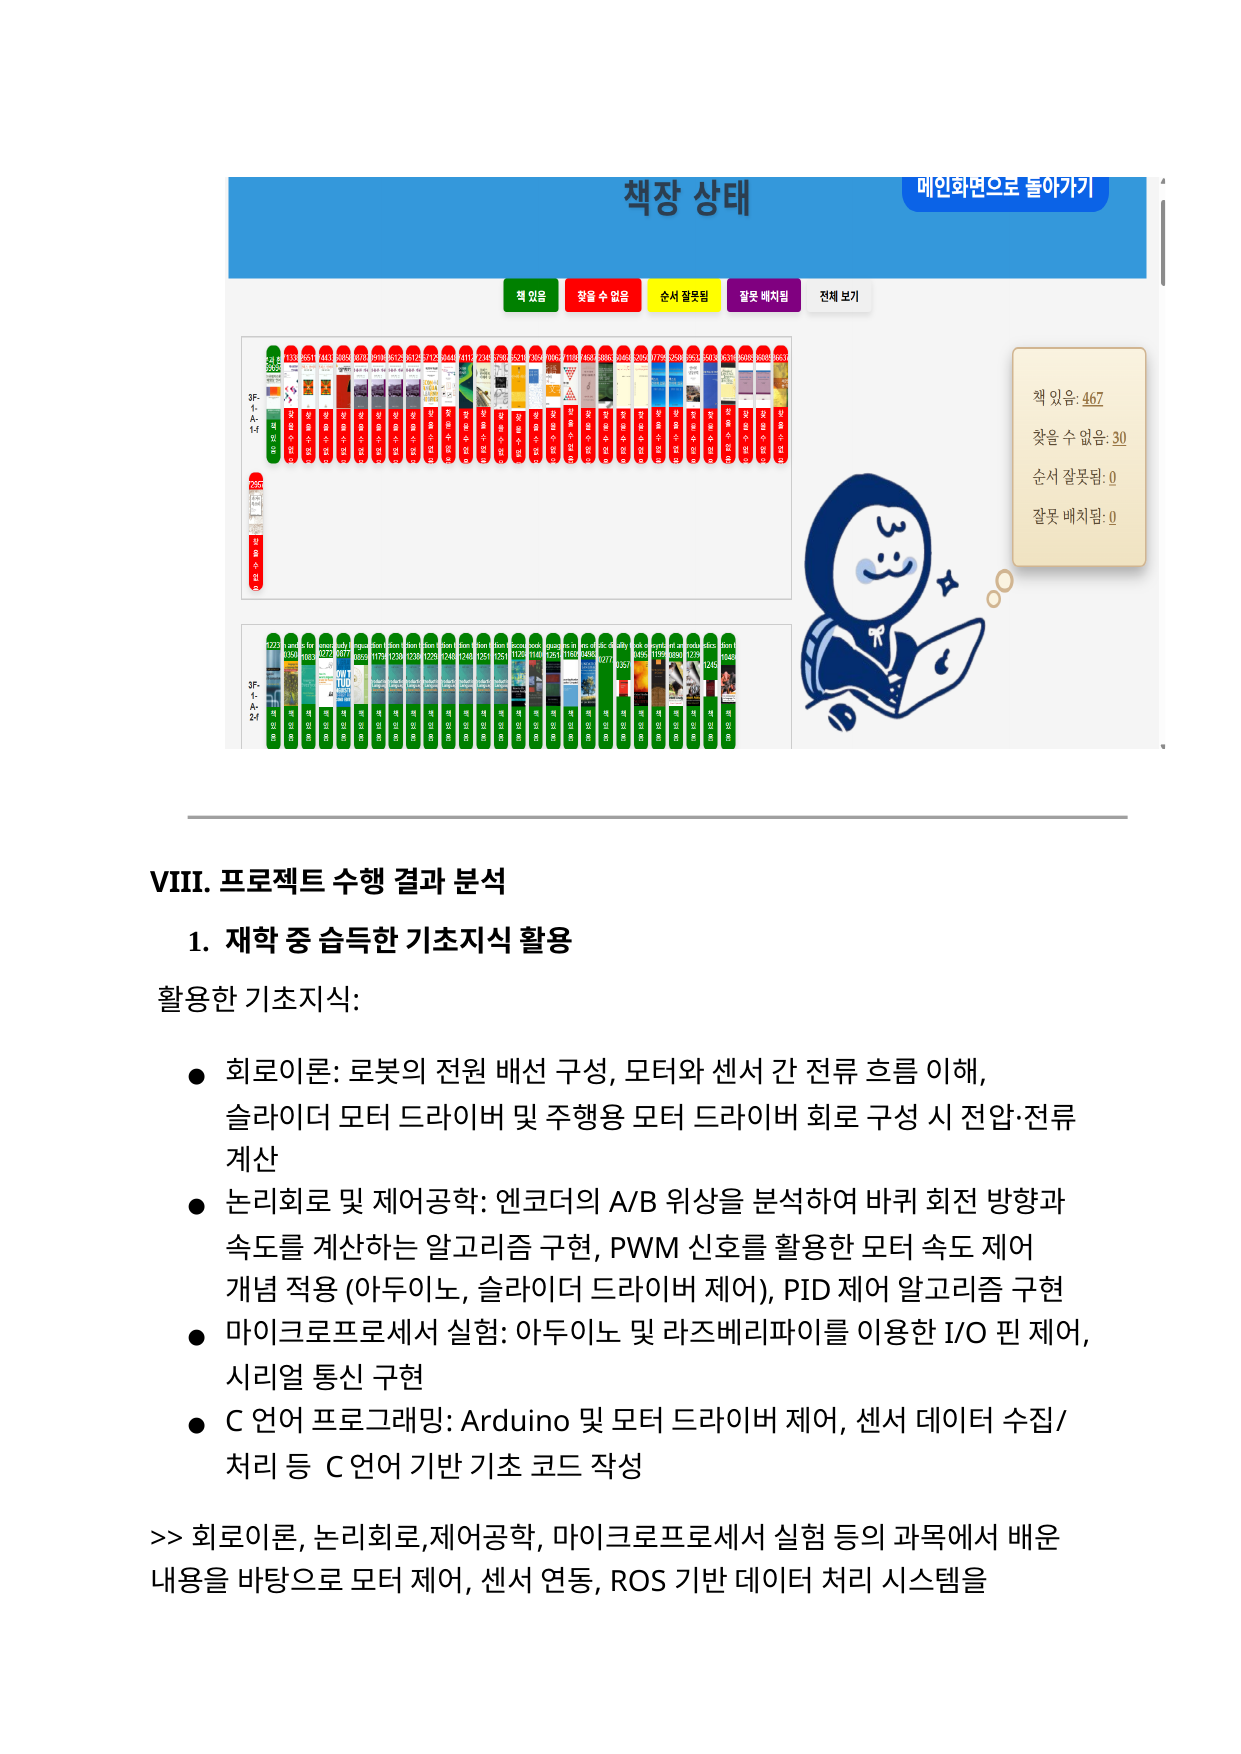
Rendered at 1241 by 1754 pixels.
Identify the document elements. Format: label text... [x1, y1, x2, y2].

list C 언어 프로그래밍: Arduino 및 모터 드라이버 제어, 센서 데이터 수집/처리 등 C언어 기반 기초 코드 작성 [187, 1397, 1090, 1486]
list 마이크로프로세서 실험: 아두이노 및 라즈베리파이를 이용한 I/O 핀 제어, 시리얼 통신 구현 [187, 1309, 1090, 1397]
text 활용한 기초지식: [150, 977, 1090, 1019]
picture [225, 177, 1166, 749]
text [150, 1515, 1090, 1599]
list 회로이론: 로봇의 전원 배선 구성, 모터와 센서 간 전류 흐름 이해, 슬라이더 모터 드라이버 및 주행용 모터 드라이버 회로 구성 시 전압·전류 계산 [187, 1048, 1090, 1179]
list 논리회로 및 제어공학: 엔코더의 A/B 위상을 분석하여 바퀴 회전 방향과 속도를 계산하는 알고리즘 구현, PWM 신호를 활용한 모터 속도 제어 개념 적용 (아두이노, 슬라이더 드라이버 제어), PID제어 알고리즘 구현 [187, 1179, 1090, 1309]
